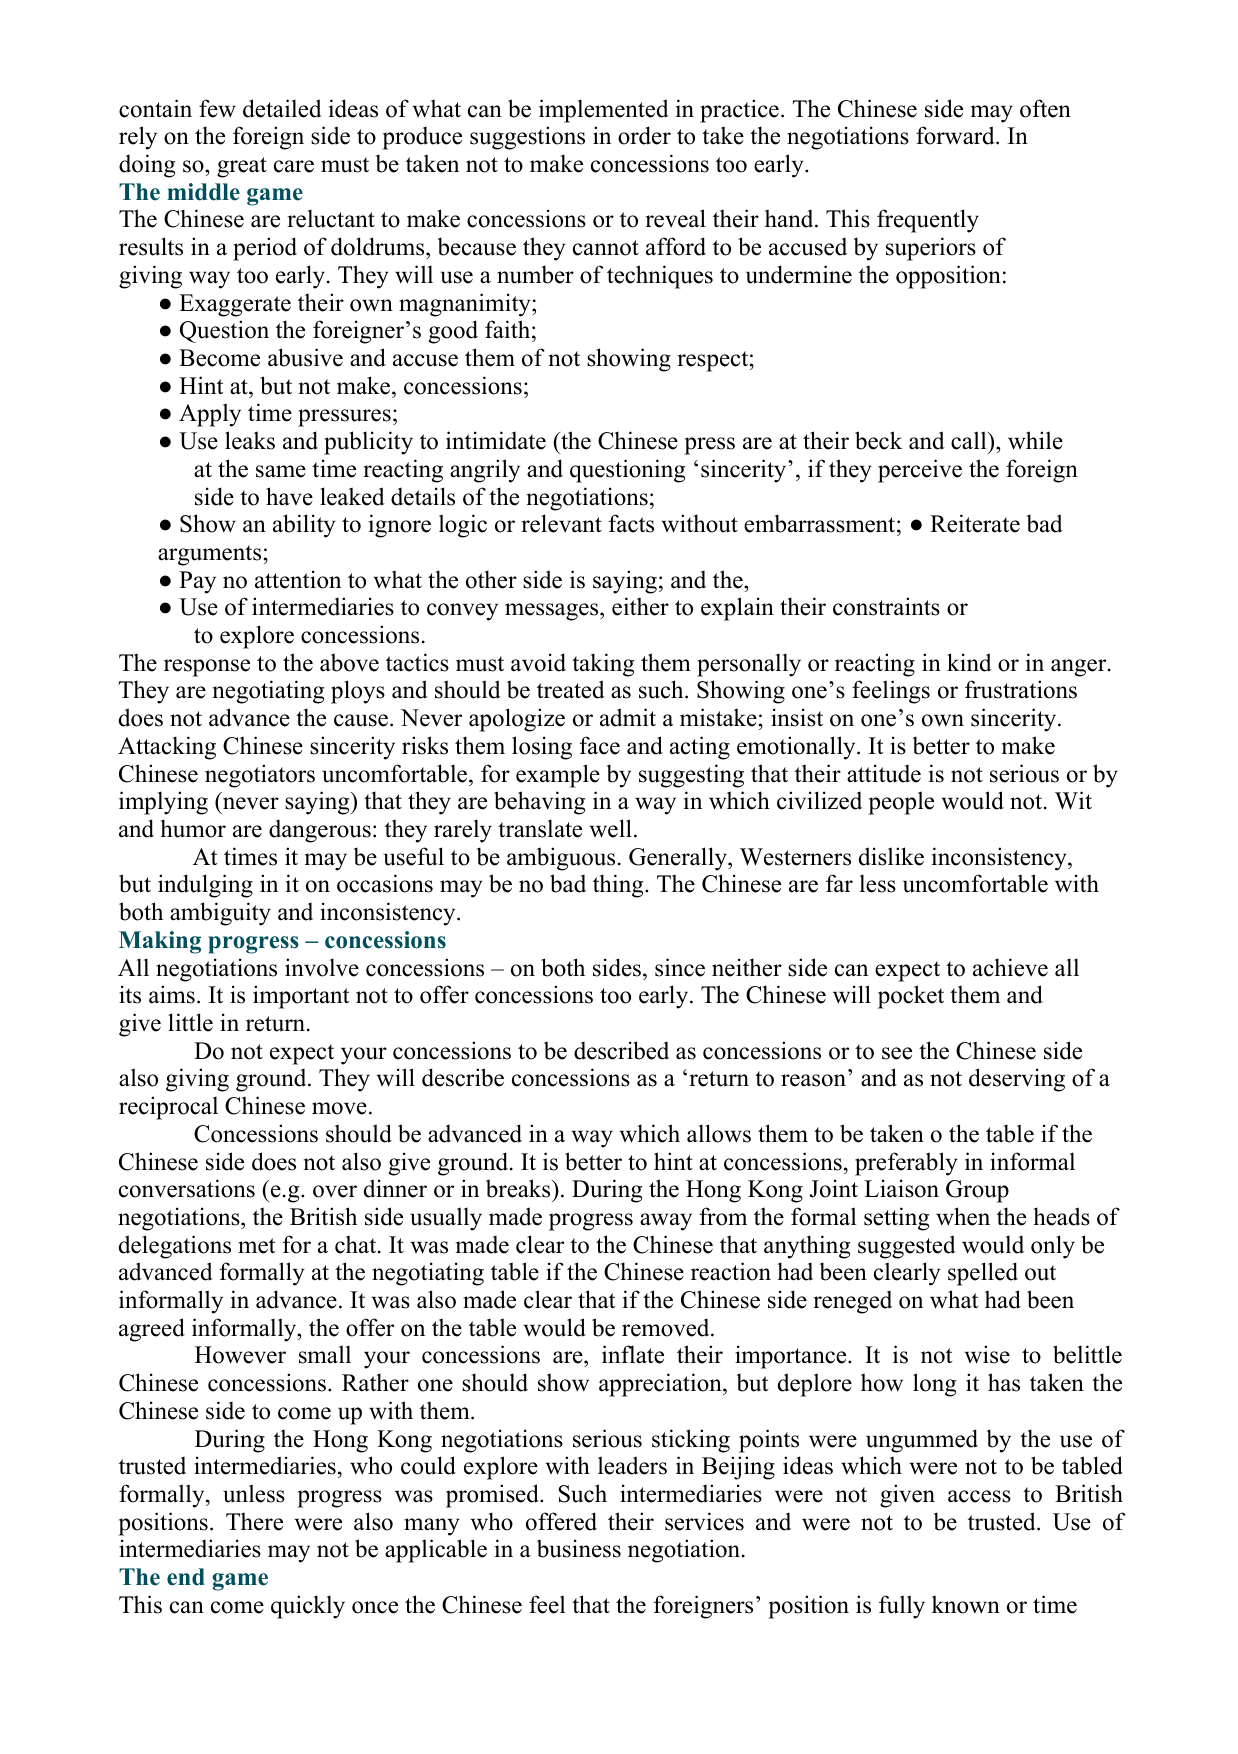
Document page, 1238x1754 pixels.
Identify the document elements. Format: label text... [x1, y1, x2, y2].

text The middle game [118, 178, 1123, 206]
text The end game [118, 1563, 1123, 1591]
text Do not expect your concessions to be described as concessions or to see the Chinese side also giving ground. They will describe concessions as a ‘return to reason’ and as not deserving of a reciprocal Chinese move. [119, 1037, 1117, 1120]
text ● Show an ability to ignore logic or relevant facts without embarrassment; ● Reiterate bad arguments; [158, 510, 1086, 566]
text ● Use of intermediaries to convey messages, either to explain their constraints or to explore concessions. [158, 593, 992, 649]
text However small your concessions are, inflate their importance. It is not wise to belittle Chinese concessions. Rather one should show appreciation, but deplore how long it has taken the Chinese side to come up with them. [118, 1342, 1124, 1425]
text All negotiations involve concessions – on both sides, since neither side can expect to achieve all its aims. It is important not to offer concessions too early. The Chinese will pocket them and give little in return. [118, 954, 1083, 1037]
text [118, 1591, 1103, 1619]
text During the Hong Kong negotiations serious sticking points were ungummed by the use of trusted intermediaries, who could explore with leaders in Beijing ideas which were not to be tabled formally, unless progress was promised. Such intermediaries were not given access to British positions. There were also many who offered their services and were not to be trusted. Use of intermediaries may not be applicable in a business negotiation. [118, 1425, 1124, 1563]
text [119, 95, 1085, 178]
text The response to the above tactics must avoid taking them personally or reacting in kind or in anger. They are negotiating ploys and should be treated as such. Showing one’s feelings or frustrations does not advance the cause. Never apologize or admit a mistake; insist on one’s own sincerity. Attacking Chinese sincerity risks them losing face and acting emotionally. It is better to make Chinese negotiators uncomfortable, for example by suggesting that their attitude is not serious or by implying (never saying) that they are behaving in a way in which civilized people would not. Wit and humor are dangerous: they rarely translate well. [118, 649, 1122, 843]
text At times it may be useful to be ambiguous. Generally, Westerners dislike inconsistency, but indulging in it on occasions may be no bad thing. The Chinese are far less uncomfortable with both ambiguity and inconsistency. [119, 843, 1111, 926]
text ● Become abusive and accuse them of not showing respect; [158, 344, 1123, 372]
text The Chinese are reluctant to make concessions or to reveal their hand. This frequently results in a period of doldrums, because they cannot afford to be accused by superiors of giving way too early. They will use a number of techniques to undermine the opposition: [118, 206, 1046, 289]
text ● Apply time pressures; [158, 399, 1123, 427]
text ● Pay no attention to what the other side is saying; and the, [158, 566, 1123, 593]
text Concessions should be advanced in a way which allows them to be taken o the table if the Chinese side does not also give ground. It is better to hint at concessions, preferably in informal conversations (e.g. over dinner or in breaks). During the Hong Kong Joint Liaison Group negotiations, the British side usually made progress away from the formal setting when the heads of delegations met for a chat. It was made clear to the Chinese that anything suggested would only be advanced formally at the negotiating table if the Chinese reaction had been clearly spelled out informally in advance. It was also made clear that if the Chinese side reneged on what had been agreed informally, the offer on the table would be removed. [118, 1120, 1124, 1342]
text ● Use leaks and publicity to intimidate (the Chinese press are at their beck and call), while at the same time reacting angrily and questioning ‘sincerity’, if they perceive the foreign side to have leaked details of the negotiations; [158, 427, 1082, 510]
text ● Question the foreigner’s good faith; [158, 316, 1123, 344]
text ● Exaggerate their own magnanimity; [158, 289, 1123, 316]
text ● Hint at, but not make, concessions; [158, 372, 1123, 399]
text Making progress – concessions [118, 926, 1123, 954]
